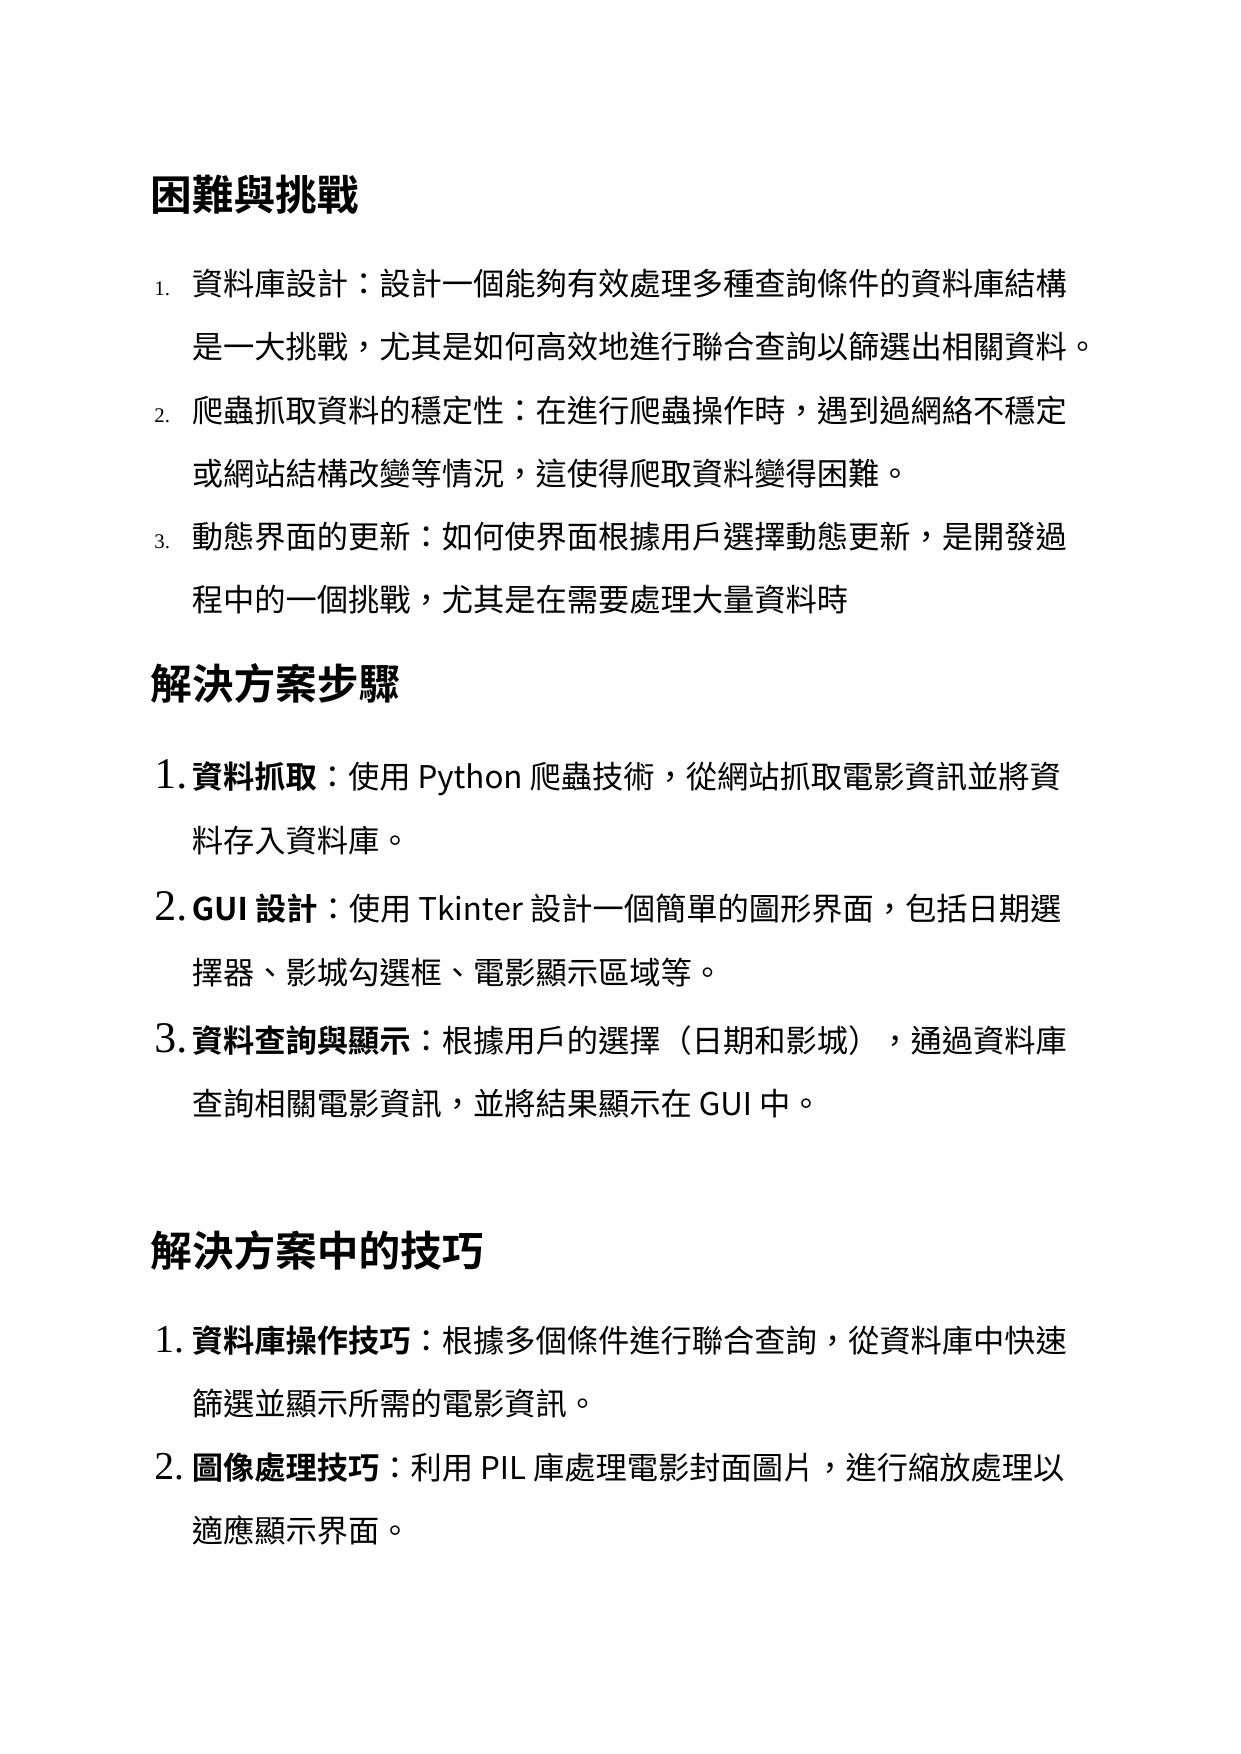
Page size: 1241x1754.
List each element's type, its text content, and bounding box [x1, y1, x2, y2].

list 資料查詢與顯示：根據用戶的選擇（日期和影城），通過資料庫查詢相關電影資訊，並將結果顯示在 GUI 中。 [154, 1011, 1090, 1125]
text 解決方案步驟 [150, 651, 1090, 712]
text 解決方案中的技巧 [150, 1218, 1090, 1279]
text 困難與挑戰 [150, 162, 1090, 223]
list 資料抓取：使用 Python 爬蟲技術，從網站抓取電影資訊並將資料存入資料庫。 [154, 748, 1090, 862]
list 資料庫設計：設計一個能夠有效處理多種查詢條件的資料庫結構是一大挑戰，尤其是如何高效地進行聯合查詢以篩選出相關資料。 [154, 259, 1090, 368]
list GUI 設計：使用 Tkinter 設計一個簡單的圖形界面，包括日期選擇器、影城勾選框、電影顯示區域等。 [154, 880, 1090, 993]
list 爬蟲抓取資料的穩定性：在進行爬蟲操作時，遇到過網絡不穩定或網站結構改變等情況，這使得爬取資料變得困難。 [154, 386, 1090, 494]
list 資料庫操作技巧：根據多個條件進行聯合查詢，從資料庫中快速篩選並顯示所需的電影資訊。 [154, 1315, 1090, 1424]
list 圖像處理技巧：利用 PIL 庫處理電影封面圖片，進行縮放處理以適應顯示界面。 [154, 1443, 1090, 1552]
list 動態界面的更新：如何使界面根據用戶選擇動態更新，是開發過程中的一個挑戰，尤其是在需要處理大量資料時 [154, 512, 1090, 621]
